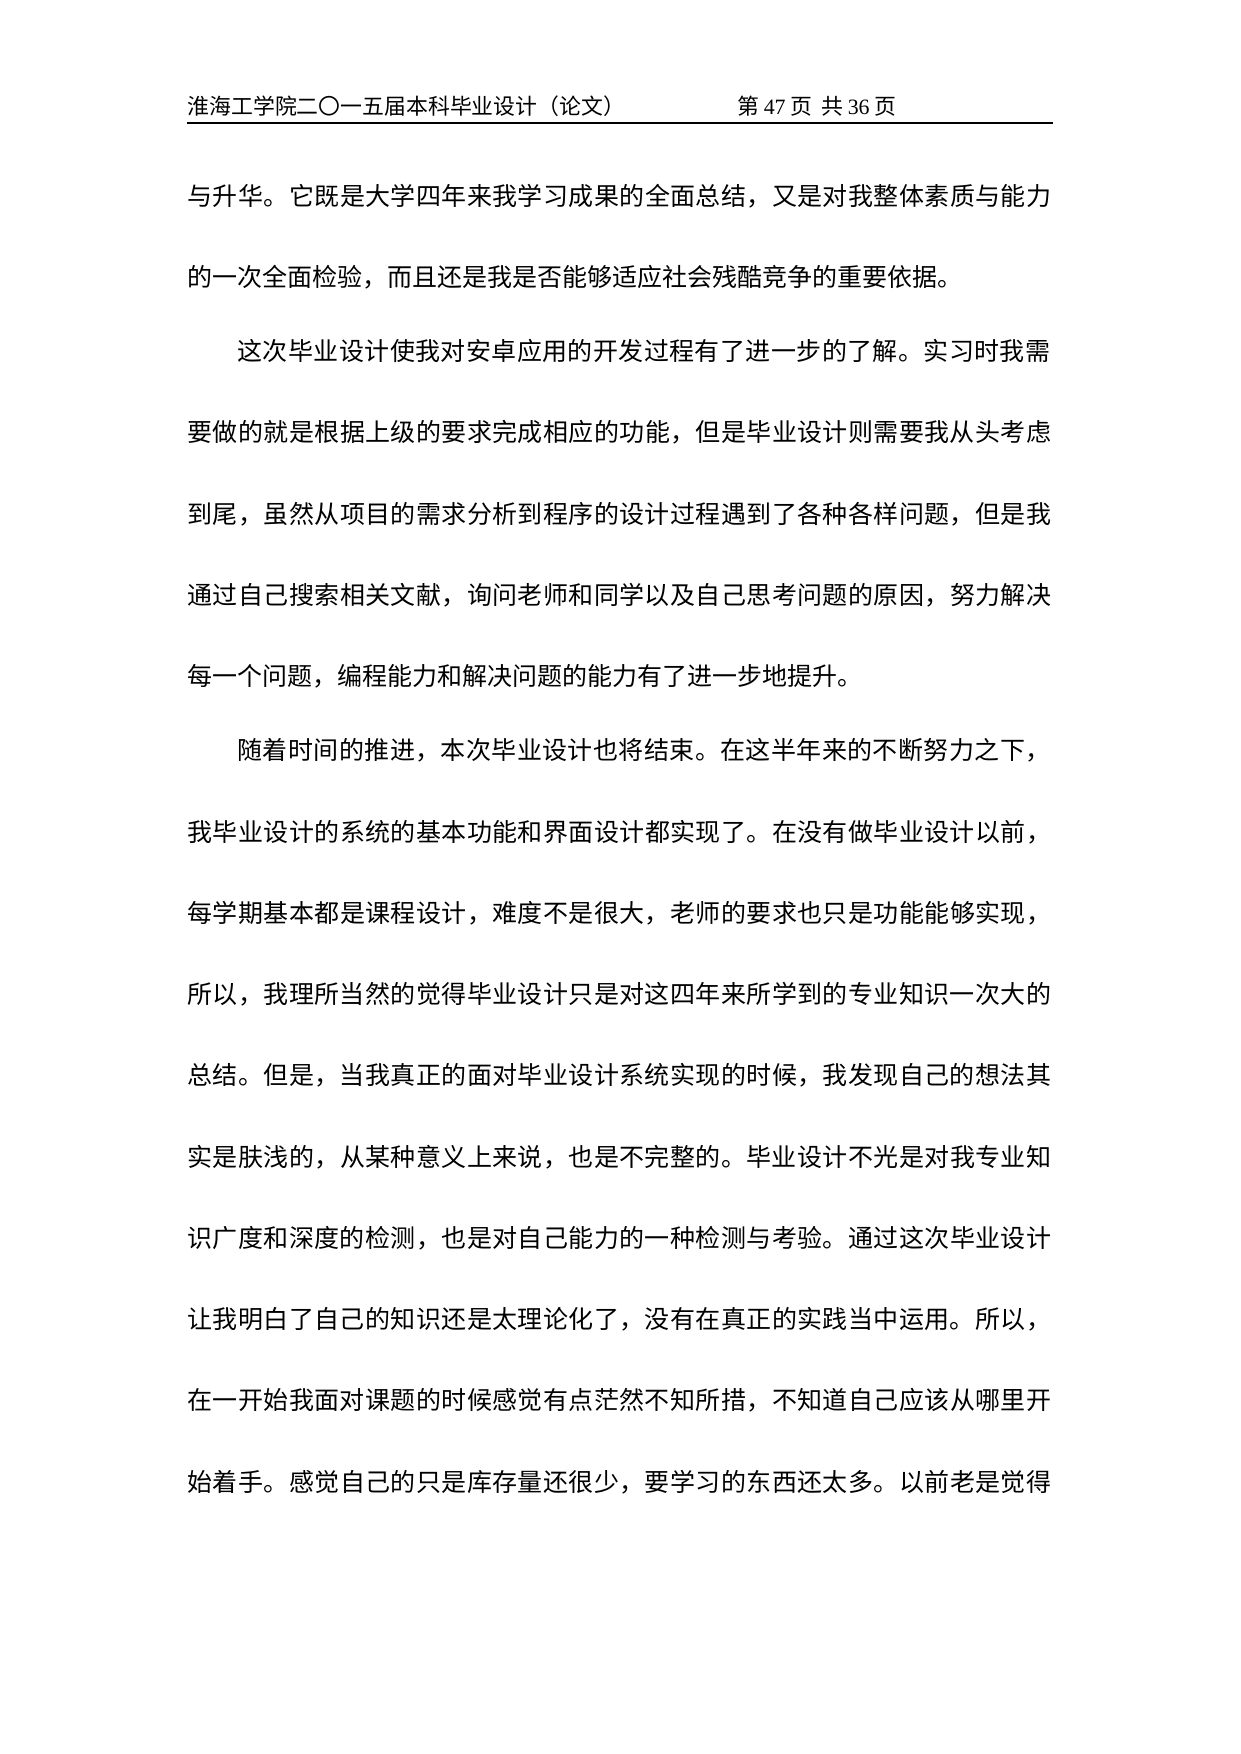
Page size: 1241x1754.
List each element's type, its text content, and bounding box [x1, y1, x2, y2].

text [187, 162, 1053, 308]
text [187, 716, 1053, 1513]
text 这次毕业设计使我对安卓应用的开发过程有了进一步的了解。实习时我需要做的就是根据上级的要求完成相应的功能，但是毕业设计则需要我从头考虑到尾，虽然从项目的需求分析到程序的设计过程遇到了各种各样问题，但是我通过自己搜索相关文献，询问老师和同学以及自己思考问题的原因，努力解决每一个问题，编程能力和解决问题的能力有了进一步地提升。 [187, 317, 1053, 707]
